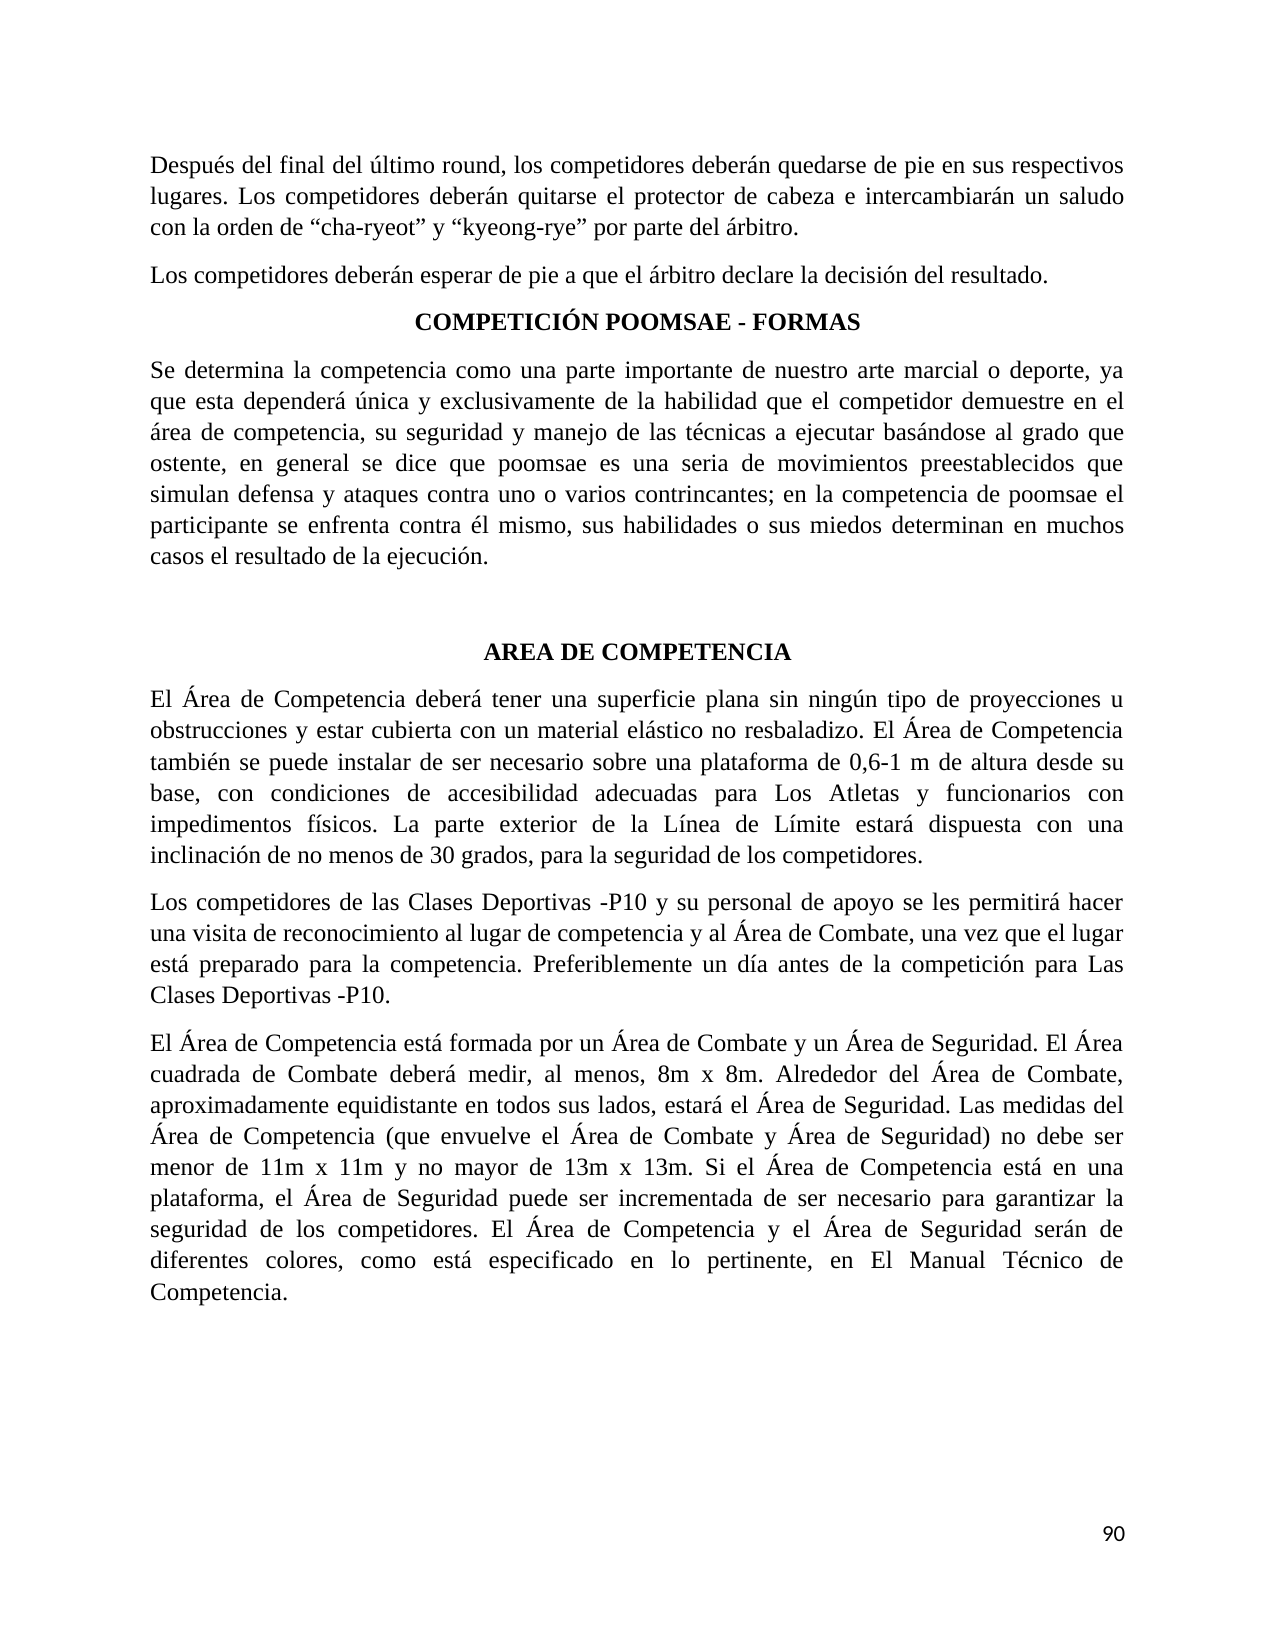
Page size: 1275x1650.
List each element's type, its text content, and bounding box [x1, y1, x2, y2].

text El Área de Competencia deberá tener una superficie plana sin ningún tipo de proyecciones u obstrucciones y estar cubierta con un material elástico no resbaladizo. El Área de Competencia también se puede instalar de ser necesario sobre una plataforma de 0,6-1 m de altura desde su base, con condiciones de accesibilidad adecuadas para Los Atletas y funcionarios con impedimentos físicos. La parte exterior de la Línea de Límite estará dispuesta con una inclinación de no menos de 30 grados, para la seguridad de los competidores. [150, 684, 1125, 868]
text COMPETICIÓN POOMSAE - FORMAS [150, 307, 1125, 336]
text Los competidores deberán esperar de pie a que el árbitro declare la decisión del resultado. [150, 260, 1125, 288]
text Se determina la competencia como una parte importante de nuestro arte marcial o deporte, ya que esta dependerá única y exclusivamente de la habilidad que el competidor demuestre en el área de competencia, su seguridad y manejo de las técnicas a ejecutar basándose al grado que ostente, en general se dice que poomsae es una seria de movimientos preestablecidos que simulan defensa y ataques contra uno o varios contrincantes; en la competencia de poomsae el participante se enfrenta contra él mismo, sus habilidades o sus miedos determinan en muchos casos el resultado de la ejecución. [150, 355, 1125, 570]
text El Área de Competencia está formada por un Área de Combate y un Área de Seguridad. El Área cuadrada de Combate deberá medir, al menos, 8m x 8m. Alrededor del Área de Combate, aproximadamente equidistante en todos sus lados, estará el Área de Seguridad. Las medidas del Área de Competencia (que envuelve el Área de Combate y Área de Seguridad) no debe ser menor de 11m x 11m y no mayor de 13m x 13m. Si el Área de Competencia está en una plataforma, el Área de Seguridad puede ser incrementada de ser necesario para garantizar la seguridad de los competidores. El Área de Competencia y el Área de Seguridad serán de diferentes colores, como está especificado en lo pertinente, en El Manual Técnico de Competencia. [150, 1028, 1125, 1305]
text Después del final del último round, los competidores deberán quedarse de pie en sus respectivos lugares. Los competidores deberán quitarse el protector de cabeza e intercambiarán un saludo con la orden de “cha-ryeot” y “kyeong-rye” por parte del árbitro. [150, 150, 1125, 241]
text AREA DE COMPETENCIA [150, 637, 1125, 666]
text Los competidores de las Clases Deportivas -P10 y su personal de apoyo se les permitirá hacer una visita de reconocimiento al lugar de competencia y al Área de Combate, una vez que el lugar está preparado para la competencia. Preferiblemente un día antes de la competición para Las Clases Deportivas -P10. [150, 887, 1125, 1009]
